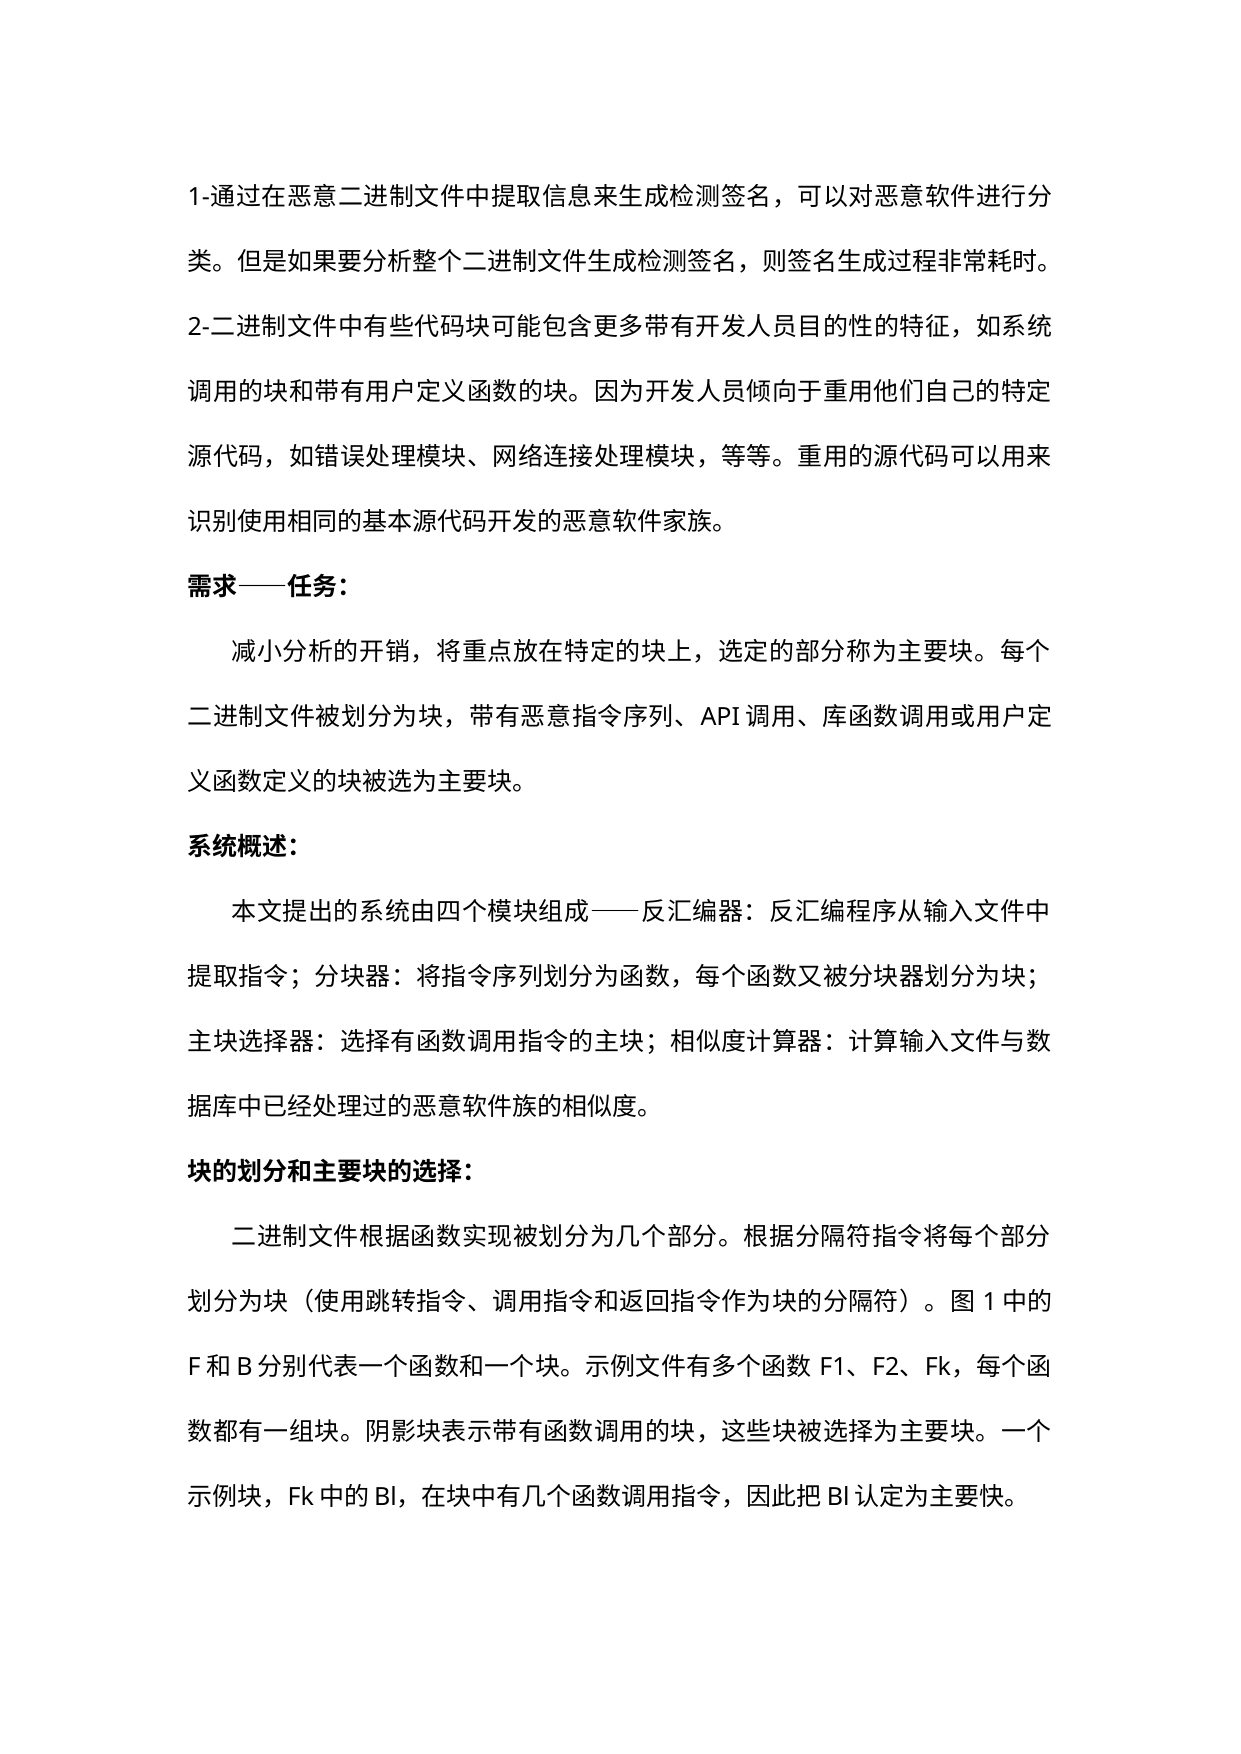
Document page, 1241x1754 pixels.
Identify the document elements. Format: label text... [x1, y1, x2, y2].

text 1-通过在恶意二进制文件中提取信息来生成检测签名，可以对恶意软件进行分类。但是如果要分析整个二进制文件生成检测签名，则签名生成过程非常耗时。 [187, 162, 1053, 292]
text 需求——任务： [187, 552, 1053, 617]
text 减小分析的开销，将重点放在特定的块上，选定的部分称为主要块。每个二进制文件被划分为块，带有恶意指令序列、API调用、库函数调用或用户定义函数定义的块被选为主要块。 [187, 617, 1053, 812]
text 二进制文件根据函数实现被划分为几个部分。根据分隔符指令将每个部分划分为块（使用跳转指令、调用指令和返回指令作为块的分隔符）。图1中的F和B分别代表一个函数和一个块。示例文件有多个函数F1、F2、Fk，每个函数都有一组块。阴影块表示带有函数调用的块，这些块被选择为主要块。一个示例块，Fk中的Bl，在块中有几个函数调用指令，因此把Bl认定为主要快。 [187, 1202, 1053, 1527]
text 系统概述： [187, 812, 1053, 877]
text 本文提出的系统由四个模块组成——反汇编器：反汇编程序从输入文件中提取指令；分块器：将指令序列划分为函数，每个函数又被分块器划分为块；主块选择器：选择有函数调用指令的主块；相似度计算器：计算输入文件与数据库中已经处理过的恶意软件族的相似度。 [187, 877, 1053, 1137]
text 2-二进制文件中有些代码块可能包含更多带有开发人员目的性的特征，如系统调用的块和带有用户定义函数的块。因为开发人员倾向于重用他们自己的特定源代码，如错误处理模块、网络连接处理模块，等等。重用的源代码可以用来识别使用相同的基本源代码开发的恶意软件家族。 [187, 292, 1053, 552]
text 块的划分和主要块的选择： [187, 1137, 1053, 1202]
